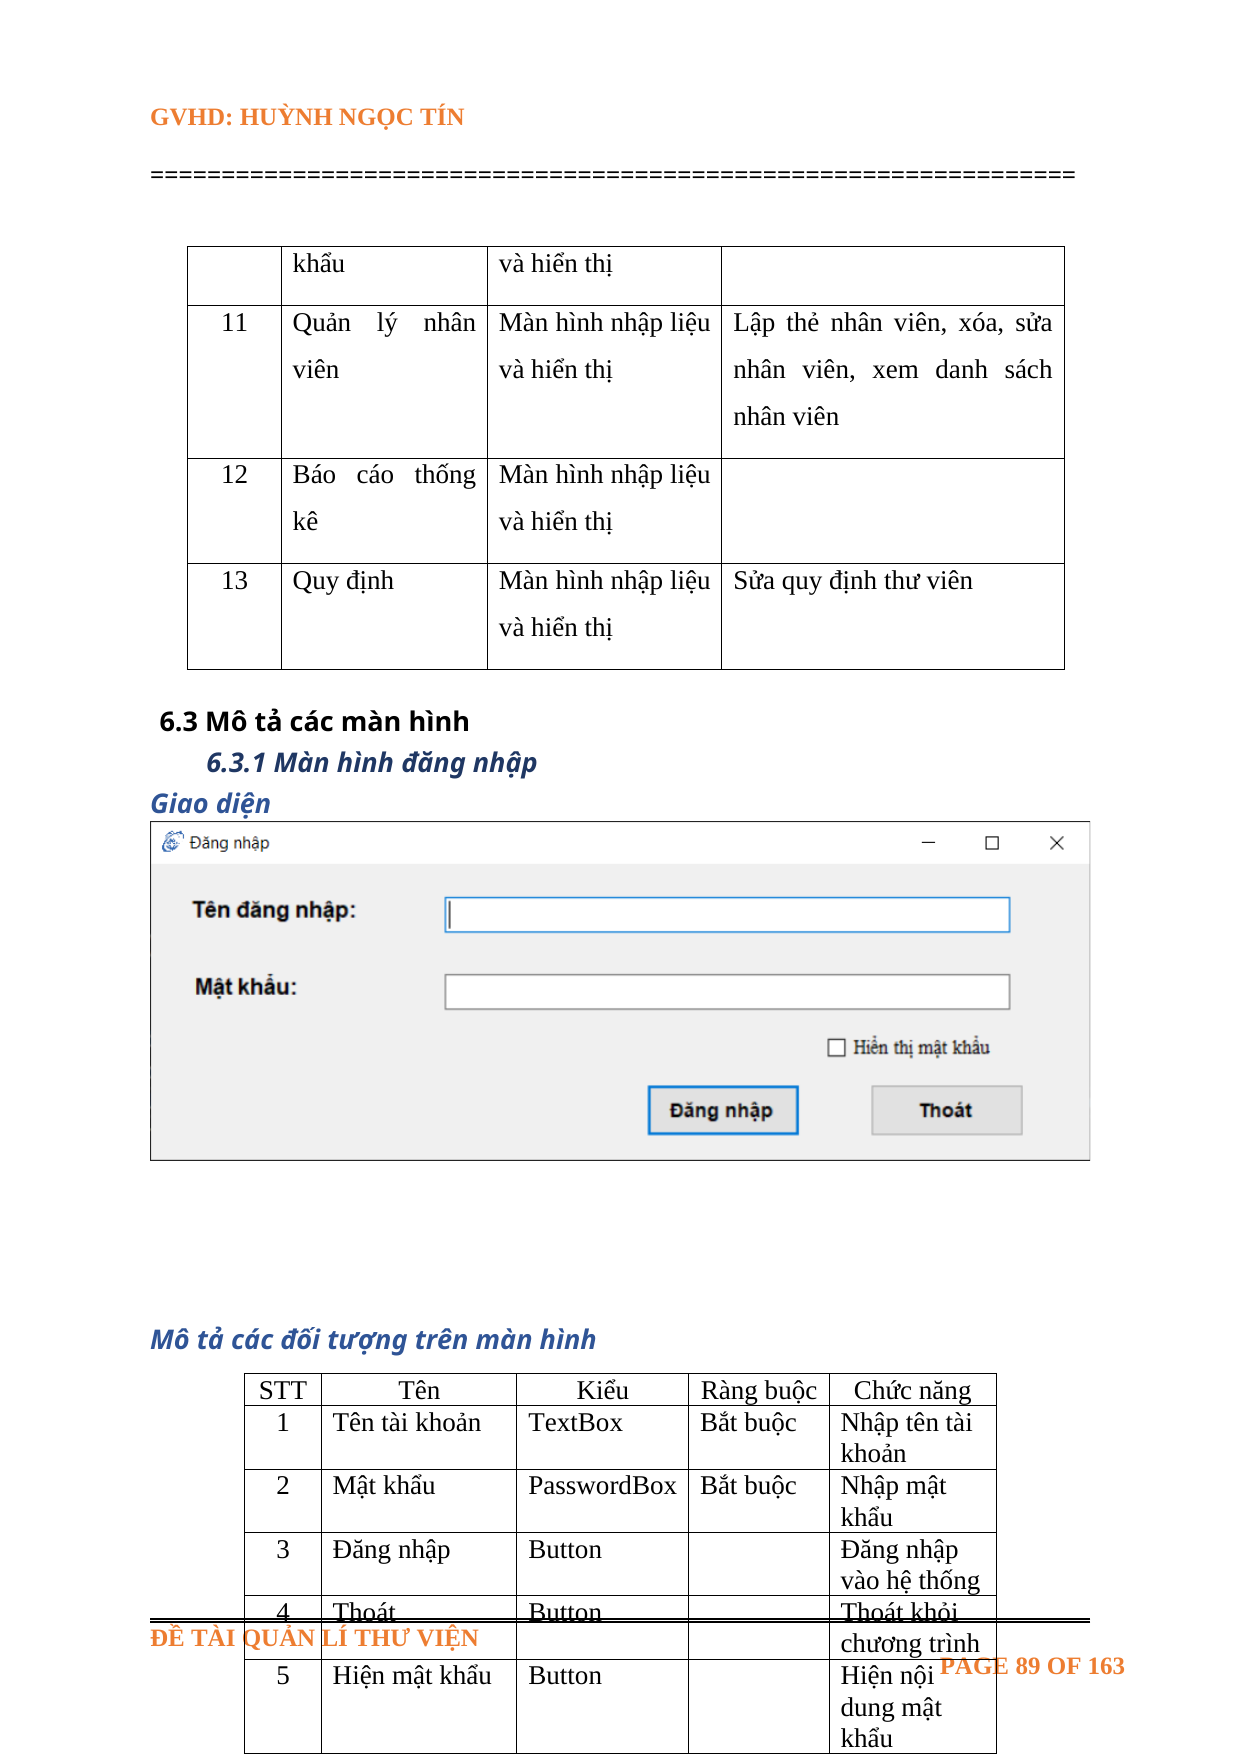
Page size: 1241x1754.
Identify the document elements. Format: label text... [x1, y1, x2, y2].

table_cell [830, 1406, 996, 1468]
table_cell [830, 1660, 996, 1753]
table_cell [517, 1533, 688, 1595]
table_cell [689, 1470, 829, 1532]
subtitle 6.3 Mô tả các màn hình [159, 703, 1087, 739]
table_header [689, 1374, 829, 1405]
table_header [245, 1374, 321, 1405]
subtitle 6.3.1 Màn hình đăng nhập [206, 744, 1087, 781]
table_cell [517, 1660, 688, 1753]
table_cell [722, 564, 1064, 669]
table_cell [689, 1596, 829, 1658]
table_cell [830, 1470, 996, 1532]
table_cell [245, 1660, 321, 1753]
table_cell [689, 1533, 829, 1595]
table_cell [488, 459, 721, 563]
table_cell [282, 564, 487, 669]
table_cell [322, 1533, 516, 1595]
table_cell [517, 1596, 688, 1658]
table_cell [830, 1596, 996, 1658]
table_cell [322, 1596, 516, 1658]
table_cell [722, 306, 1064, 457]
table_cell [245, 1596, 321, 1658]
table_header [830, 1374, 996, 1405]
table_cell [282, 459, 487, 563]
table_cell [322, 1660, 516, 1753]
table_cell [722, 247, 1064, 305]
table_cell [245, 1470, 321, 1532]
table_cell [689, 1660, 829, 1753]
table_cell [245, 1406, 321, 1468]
picture [150, 821, 1091, 1161]
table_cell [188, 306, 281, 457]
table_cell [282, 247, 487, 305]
subtitle Giao diện [150, 785, 1090, 821]
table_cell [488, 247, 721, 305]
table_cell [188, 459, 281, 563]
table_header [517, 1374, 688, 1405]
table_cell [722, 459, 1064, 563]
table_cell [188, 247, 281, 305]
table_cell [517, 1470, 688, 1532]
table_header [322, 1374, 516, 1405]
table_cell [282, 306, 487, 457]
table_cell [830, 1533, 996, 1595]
subtitle Mô tả các đối tượng trên màn hình [150, 1321, 1090, 1357]
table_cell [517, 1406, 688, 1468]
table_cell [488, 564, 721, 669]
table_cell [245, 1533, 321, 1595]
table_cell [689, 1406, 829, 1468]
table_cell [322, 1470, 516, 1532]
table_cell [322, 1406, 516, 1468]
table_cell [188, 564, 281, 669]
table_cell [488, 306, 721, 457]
